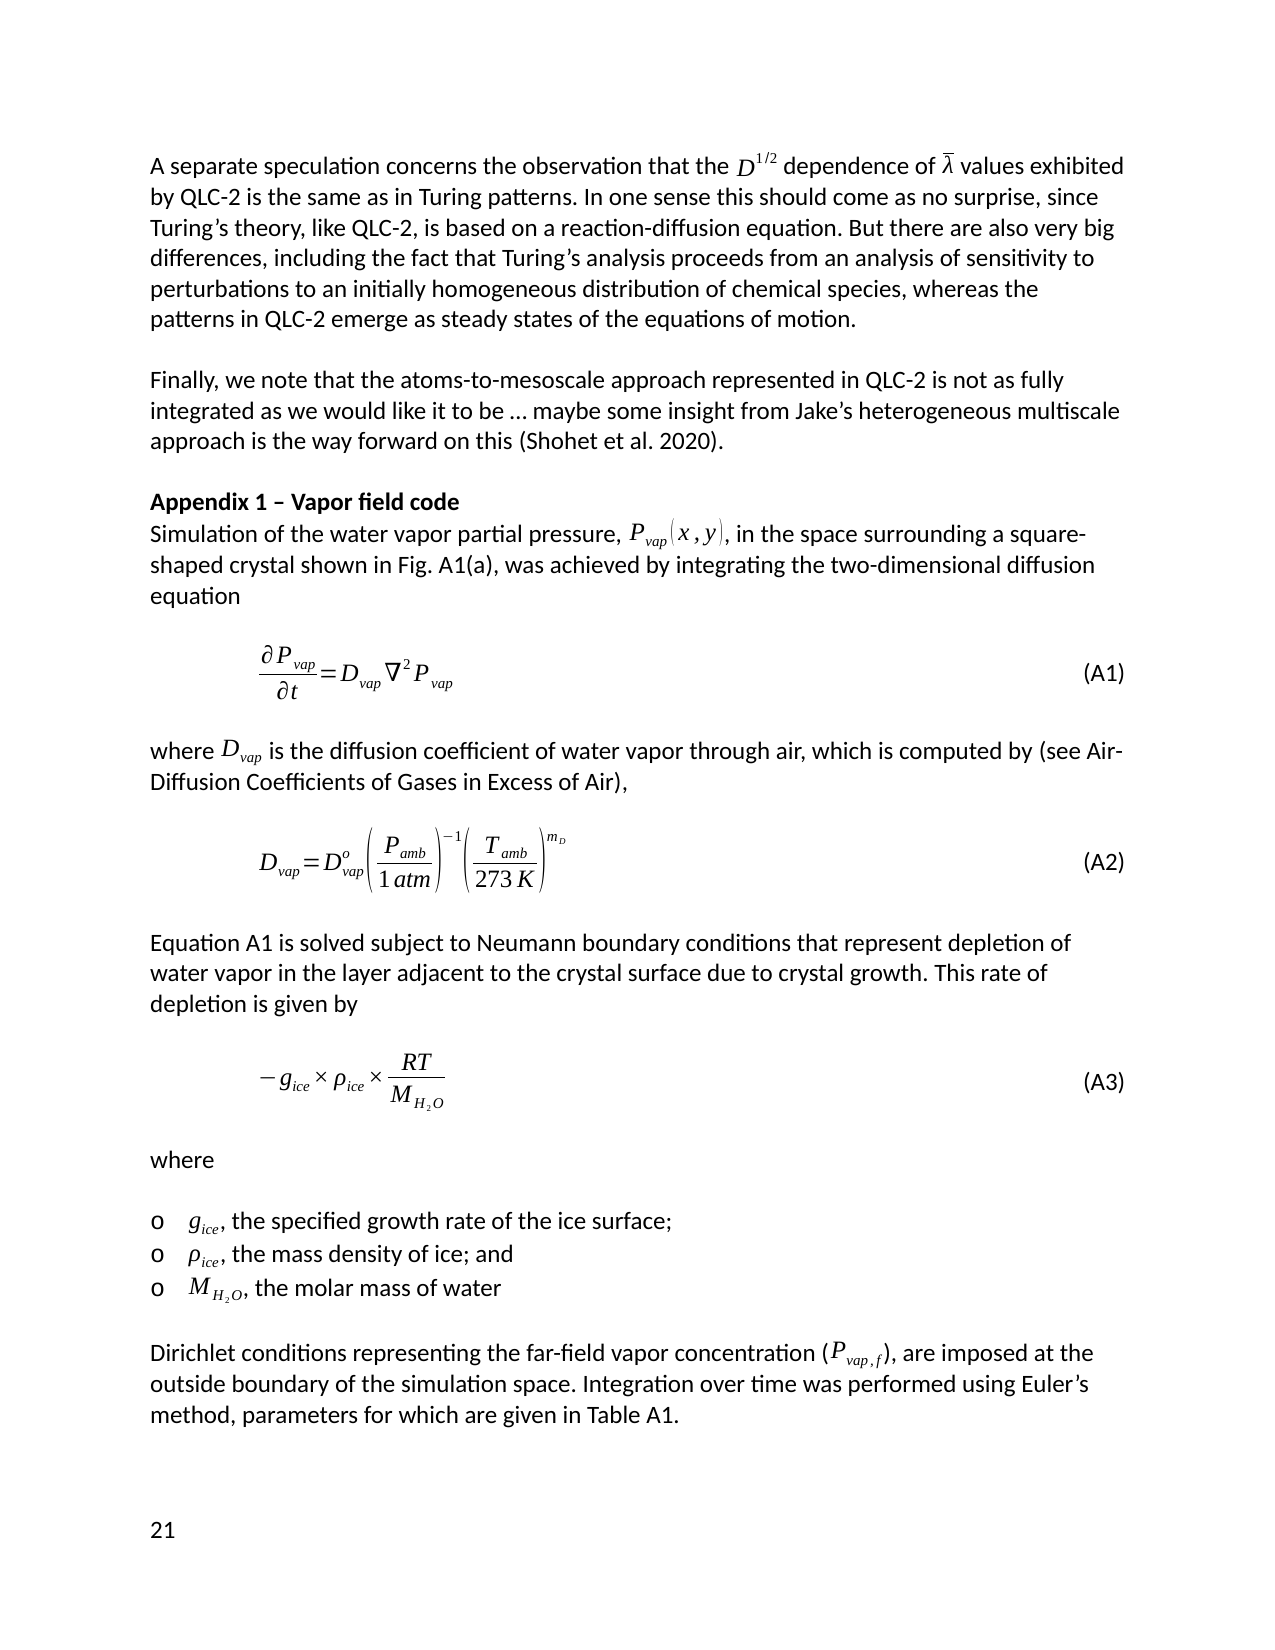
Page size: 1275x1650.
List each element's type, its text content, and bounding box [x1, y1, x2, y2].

text Equation A1 is solved subject to Neumann boundary conditions that represent depletion of water vapor in the layer adjacent to the crystal surface due to crystal growth. This rate of depletion is given by [150, 927, 1125, 1018]
text A separate speculation concerns the observation that the dependence of values exhibited by QLC-2 is the same as in Turing patterns. In one sense this should come as no surprise, since Turing’s theory, like QLC-2, is based on a reaction-diffusion equation. But there are also very big differences, including the fact that Turing’s analysis proceeds from an analysis of sensitivity to perturbations to an initially homogeneous distribution of chemical species, whereas the patterns in QLC-2 emerge as steady states of the equations of motion. [150, 150, 1125, 334]
text Appendix 1 – Vapor field code [150, 486, 1125, 517]
text where [150, 1144, 1125, 1175]
list , the mass density of ice; and [150, 1239, 1125, 1272]
text (A3) [150, 1049, 1125, 1114]
text Finally, we note that the atoms-to-mesoscale approach represented in QLC-2 is not as fully integrated as we would like it to be … maybe some insight from Jake’s heterogeneous multiscale approach is the way forward on this (Shohet et al. 2020). [150, 364, 1125, 456]
list , the molar mass of water [150, 1272, 1125, 1306]
text Dirichlet conditions representing the far-field vapor concentration (), are imposed at the outside boundary of the simulation space. Integration over time was performed using Euler’s method, parameters for which are given in Table A1. [150, 1337, 1125, 1429]
text (A2) [150, 827, 1125, 896]
list , the specified growth rate of the ice surface; [150, 1205, 1125, 1239]
text (A1) [150, 641, 1125, 704]
text Simulation of the water vapor partial pressure, , in the space surrounding a square-shaped crystal shown in Fig. A1(a), was achieved by integrating the two-dimensional diffusion equation [150, 517, 1125, 611]
text where is the diffusion coefficient of water vapor through air, which is computed by (see Air-Diffusion Coefficients of Gases in Excess of Air), [150, 734, 1125, 796]
